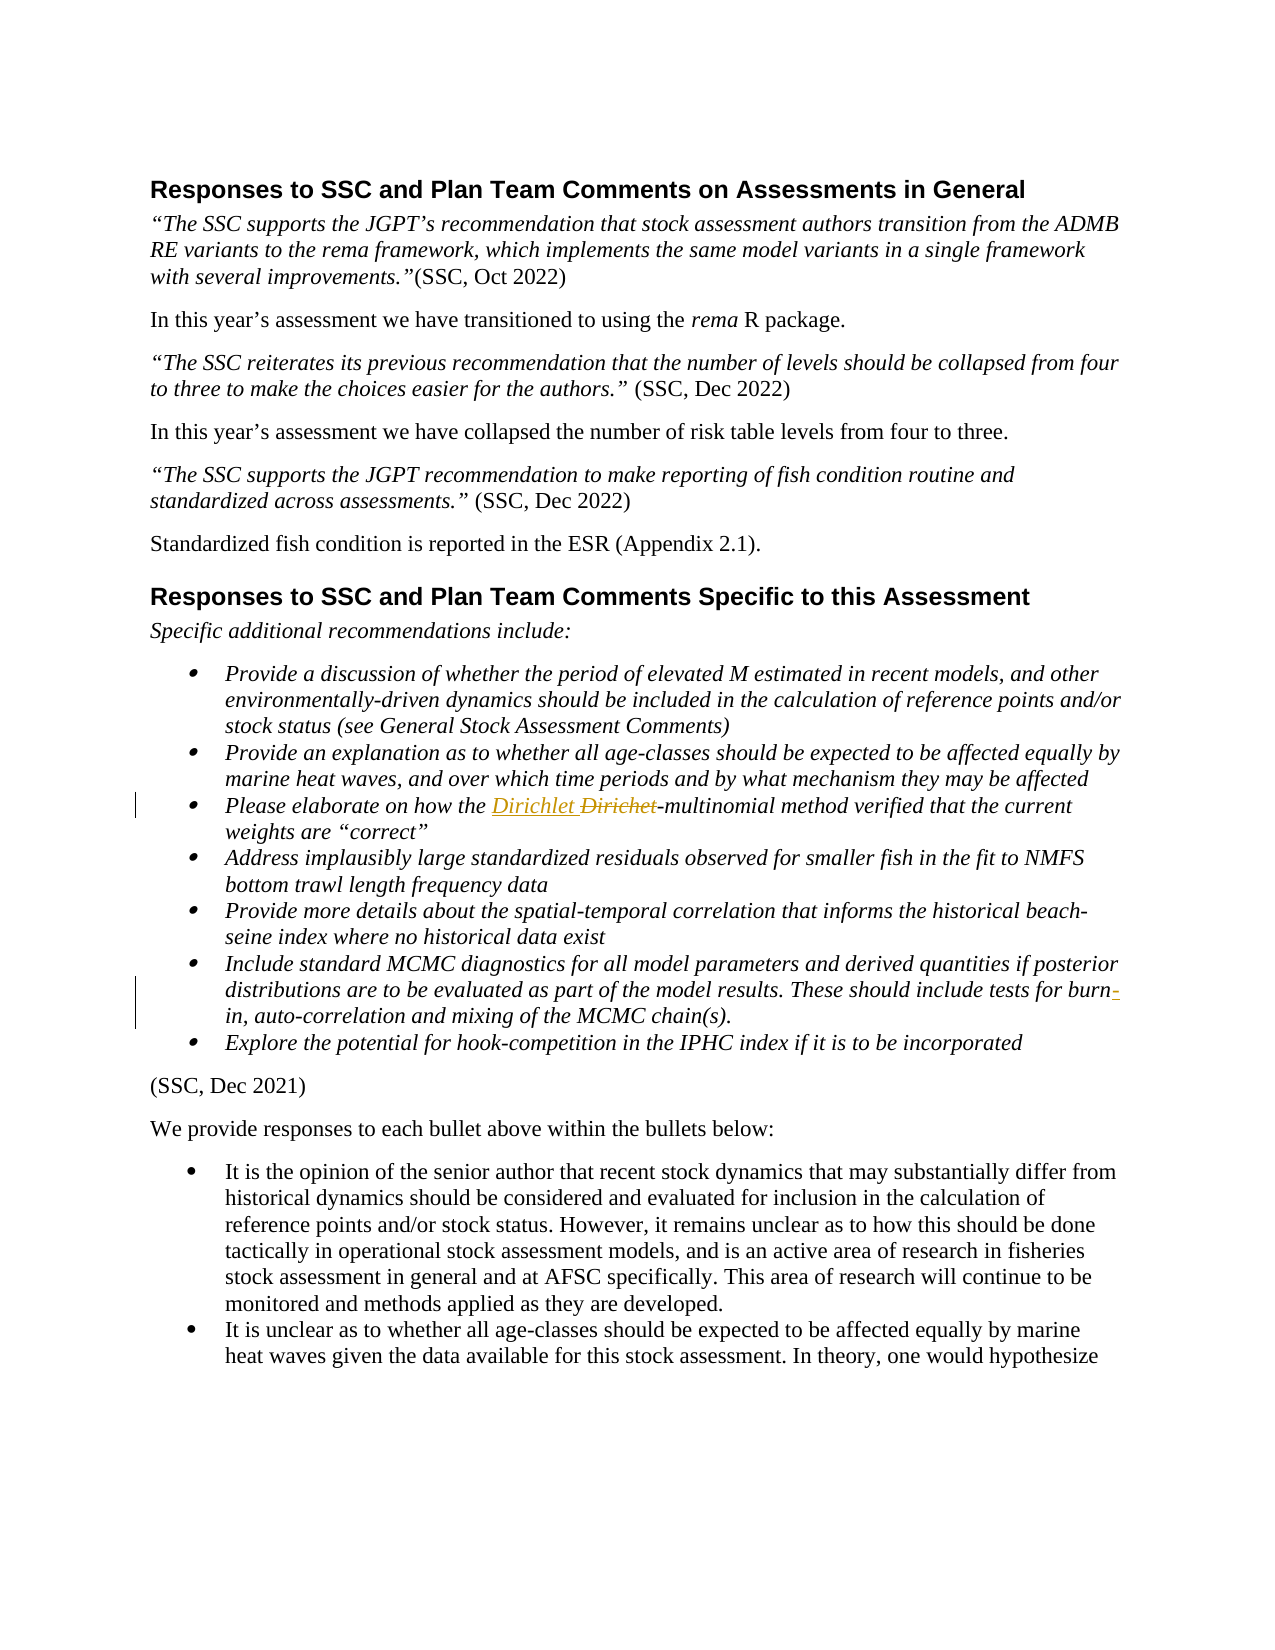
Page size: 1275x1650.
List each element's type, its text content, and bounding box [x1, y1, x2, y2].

text In this year’s assessment we have collapsed the number of risk table levels from four to three. [150, 418, 1125, 444]
text “The SSC supports the JGPT’s recommendation that stock assessment authors transition from the ADMB RE variants to the rema framework, which implements the same model variants in a single framework with several improvements.”(SSC, Oct 2022) [150, 210, 1125, 289]
text Specific additional recommendations include: [150, 617, 1125, 643]
list Provide an explanation as to whether all age-classes should be expected to be affected equally by marine heat waves, and over which time periods and by what mechanism they may be affected [187, 739, 1125, 792]
text “The SSC supports the JGPT recommendation to make reporting of fish condition routine and standardized across assessments.” (SSC, Dec 2022) [150, 461, 1125, 514]
list Include standard MCMC diagnostics for all model parameters and derived quantities if posterior distributions are to be evaluated as part of the model results. These should include tests for burnin, auto-correlation and mixing of the MCMC chain(s). [187, 950, 1125, 1029]
list Address implausibly large standardized residuals observed for smaller fish in the fit to NMFS bottom trawl length frequency data [187, 844, 1125, 897]
text (SSC, Dec 2021) [150, 1072, 1125, 1098]
text In this year’s assessment we have transitioned to using the rema R package. [150, 306, 1125, 332]
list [187, 1316, 1125, 1369]
subtitle Responses to SSC and Plan Team Comments Specific to this Assessment [150, 582, 1125, 611]
list Provide a discussion of whether the period of elevated M estimated in recent models, and other environmentally-driven dynamics should be included in the calculation of reference points and/or stock status (see General Stock Assessment Comments) [187, 660, 1125, 739]
list Explore the potential for hook-competition in the IPHC index if it is to be incorporated [187, 1029, 1125, 1055]
text “The SSC reiterates its previous recommendation that the number of levels should be collapsed from four to three to make the choices easier for the authors.” (SSC, Dec 2022) [150, 349, 1125, 401]
list Please elaborate on how the -multinomial method verified that the current weights are “correct” [187, 792, 1125, 844]
list It is the opinion of the senior author that recent stock dynamics that may substantially differ from historical dynamics should be considered and evaluated for inclusion in the calculation of reference points and/or stock status. However, it remains unclear as to how this should be done tactically in operational stock assessment models, and is an active area of research in fisheries stock assessment in general and at AFSC specifically. This area of research will continue to be monitored and methods applied as they are developed. [187, 1158, 1125, 1316]
list Provide more details about the spatial-temporal correlation that informs the historical beach-seine index where no historical data exist [187, 897, 1125, 950]
text Standardized fish condition is reported in the ESR (Appendix 2.1). [150, 531, 1125, 557]
text We provide responses to each bullet above within the bullets below: [150, 1115, 1125, 1141]
subtitle Responses to SSC and Plan Team Comments on Assessments in General [150, 175, 1125, 204]
